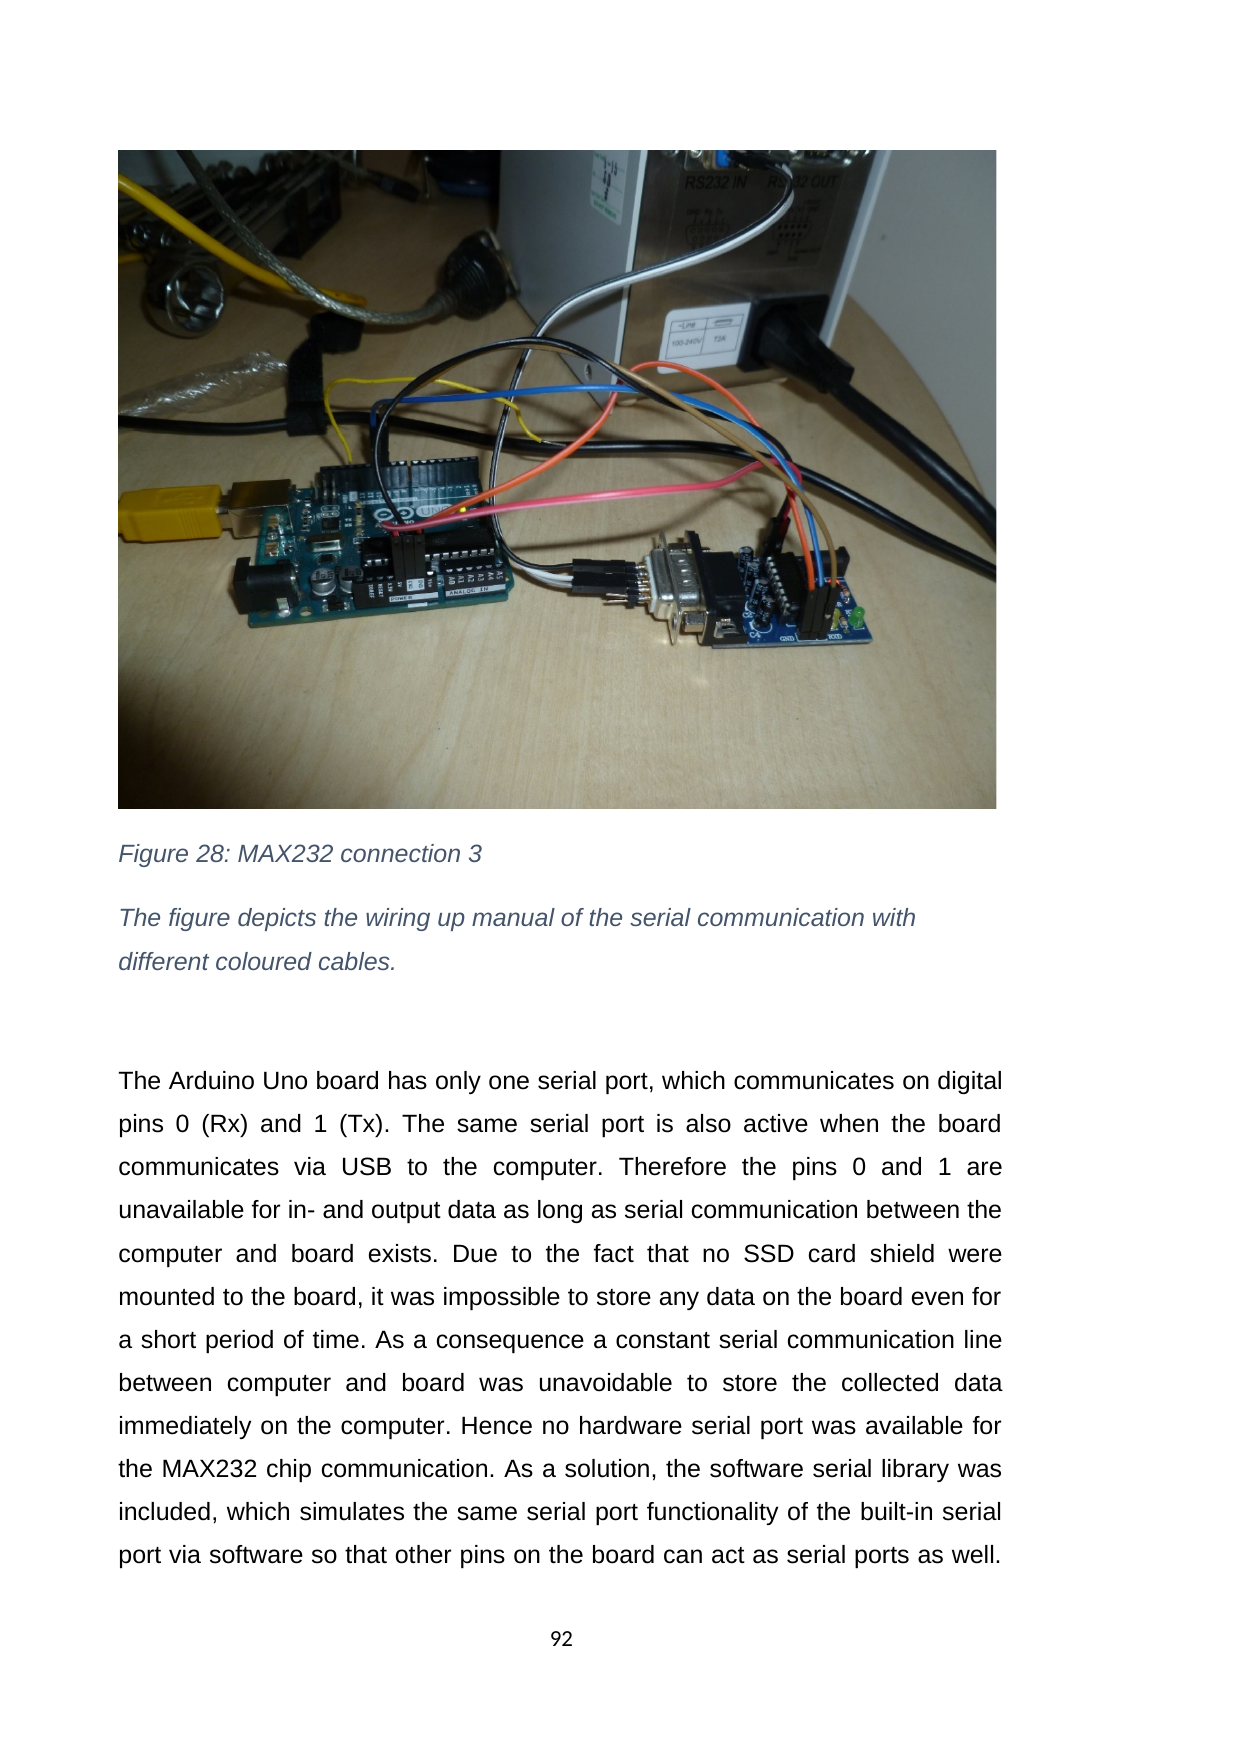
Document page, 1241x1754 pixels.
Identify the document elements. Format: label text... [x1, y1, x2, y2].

text The figure depicts the wiring up manual of the serial communication with different coloured cables. [118, 903, 1004, 975]
text Figure 28: MAX232 connection 3 [118, 839, 1004, 868]
picture [118, 150, 997, 809]
